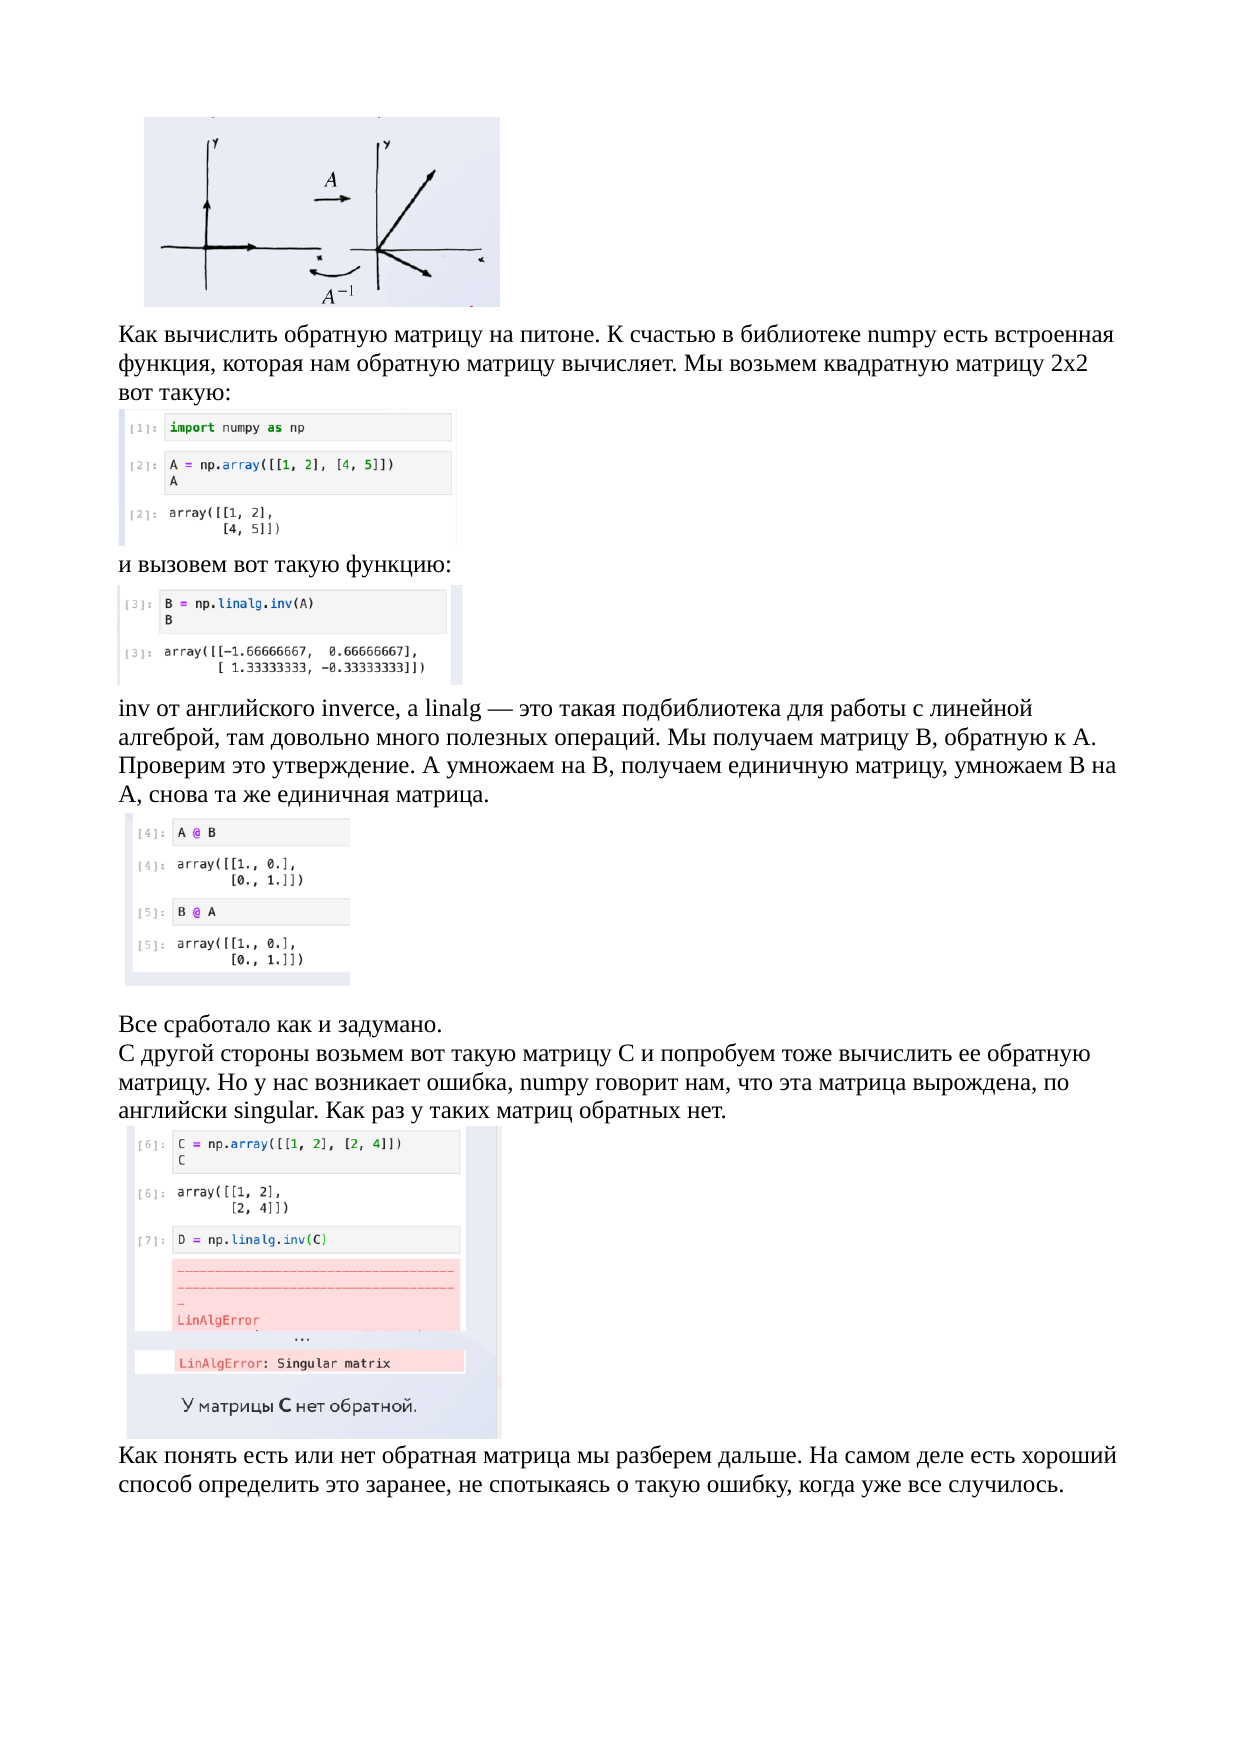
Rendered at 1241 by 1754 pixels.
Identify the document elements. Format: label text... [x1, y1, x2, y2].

text Все сработало как и задумано. [118, 1009, 1122, 1038]
picture [117, 585, 463, 685]
text С другой стороны возьмем вот такую матрицу С и попробуем тоже вычислить ее обратную матрицу. Но у нас возникает ошибка, numpy говорит нам, что эта матрица вырождена, по английски singular. Как раз у таких матриц обратных нет. [118, 1038, 1122, 1124]
picture [126, 1126, 502, 1439]
picture [118, 409, 457, 546]
text Как вычислить обратную матрицу на питоне. К счастью в библиотеке numpy есть встроенная функция, которая нам обратную матрицу вычисляет. Мы возьмем квадратную матрицу 2х2 вот такую: [118, 319, 1122, 406]
text inv от английского inverce, а linalg — это такая подбиблиотека для работы с линейной алгеброй, там довольно много полезных операций. Мы получаем матрицу В, обратную к А. Проверим это утверждение. А умножаем на В, получаем единичную матрицу, умножаем В на А, снова та же единичная матрица. [118, 693, 1122, 808]
picture [143, 117, 500, 307]
text Как понять есть или нет обратная матрица мы разберем дальше. На самом деле есть хороший способ определить это заранее, не спотыкаясь о такую ошибку, когда уже все случилось. [118, 1441, 1122, 1498]
picture [125, 813, 351, 986]
text и вызовем вот такую функцию: [118, 549, 1122, 578]
